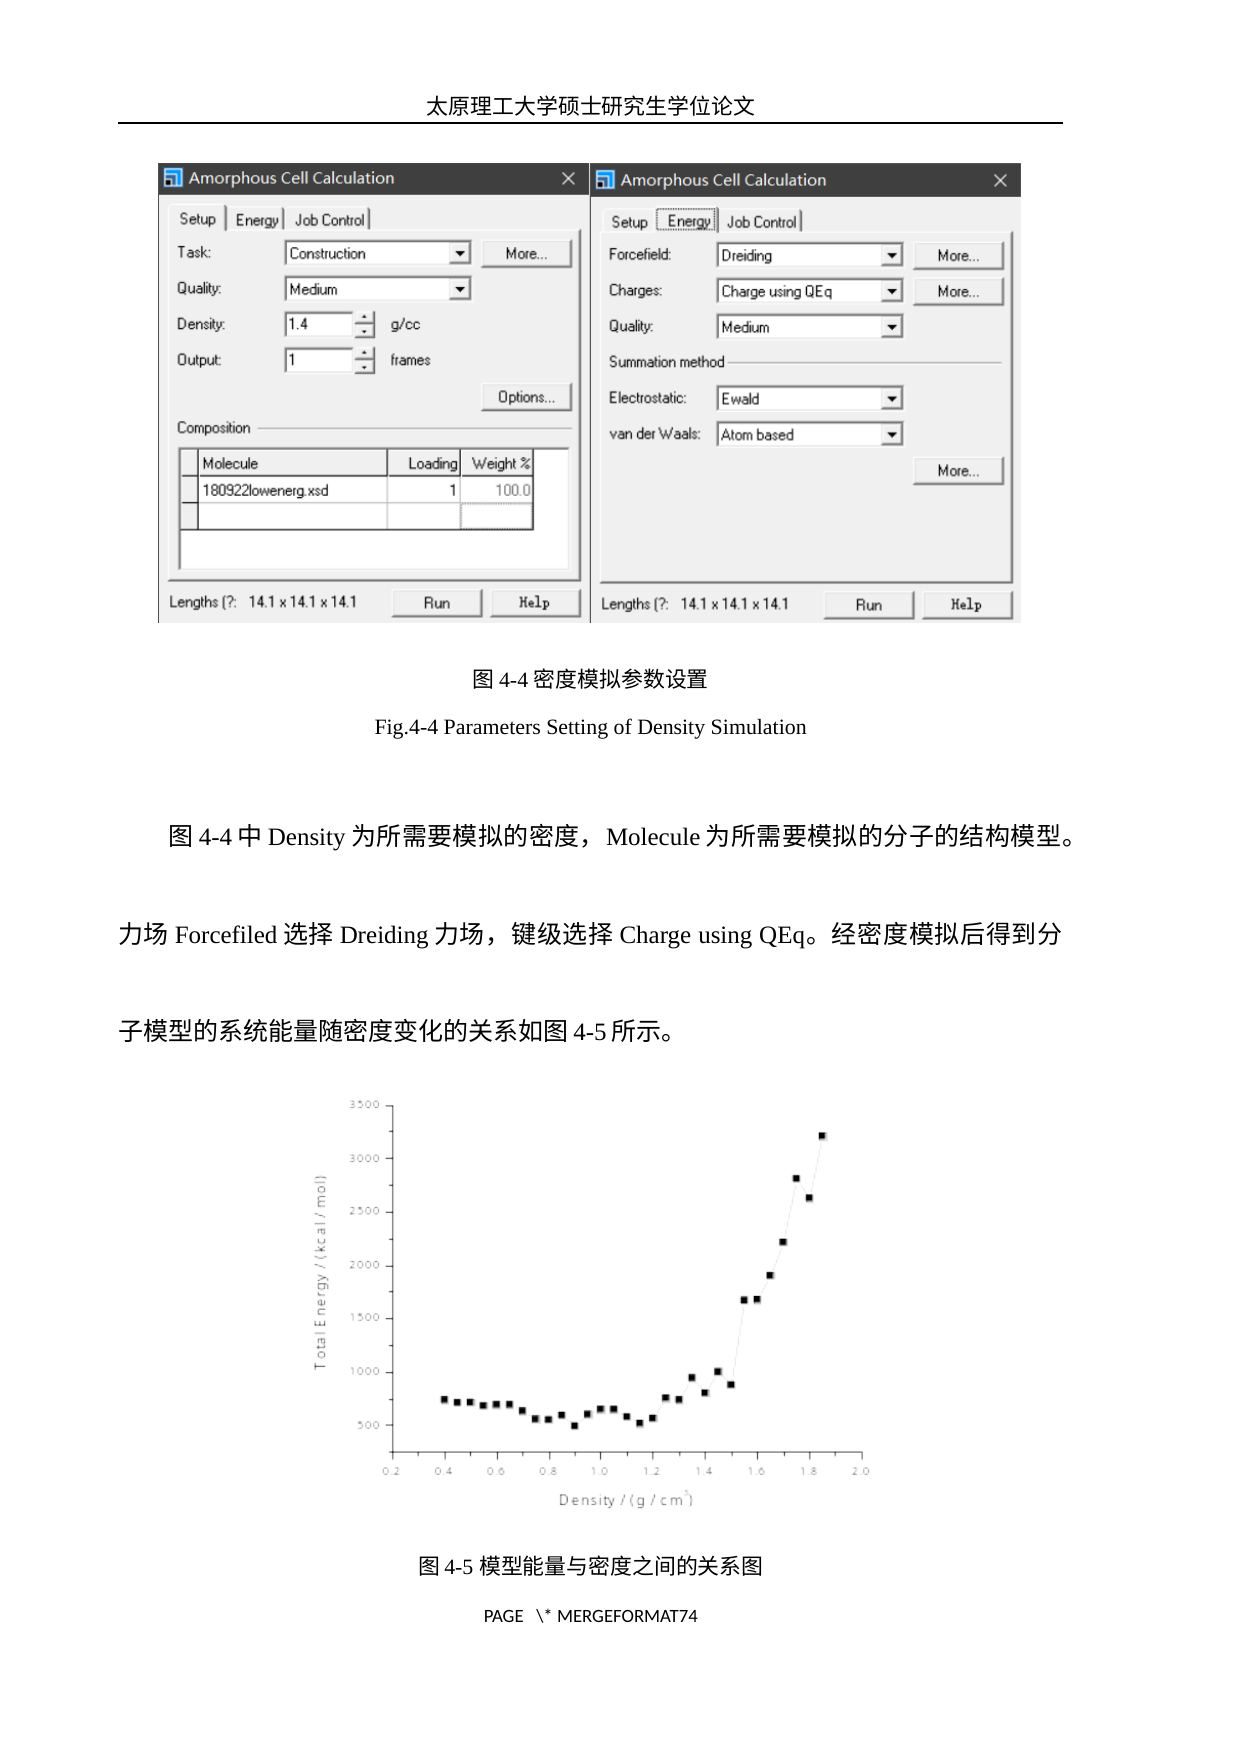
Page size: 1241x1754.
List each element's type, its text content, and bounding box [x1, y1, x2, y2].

picture [158, 161, 1024, 623]
text Fig.4-4 Parameters Setting of Density Simulation [118, 710, 1063, 743]
text 图4-4 密度模拟参数设置 [118, 662, 1063, 694]
text 图4-4中Density为所需要模拟的密度，Molecule为所需要模拟的分子的结构模型。力场Forcefiled选择Dreiding力场，键级选择Charge using QEq。经密度模拟后得到分子模型的系统能量随密度变化的关系如图4-5所示。 [118, 802, 1063, 1062]
text 图4-5 模型能量与密度之间的关系图 [118, 1549, 1063, 1581]
